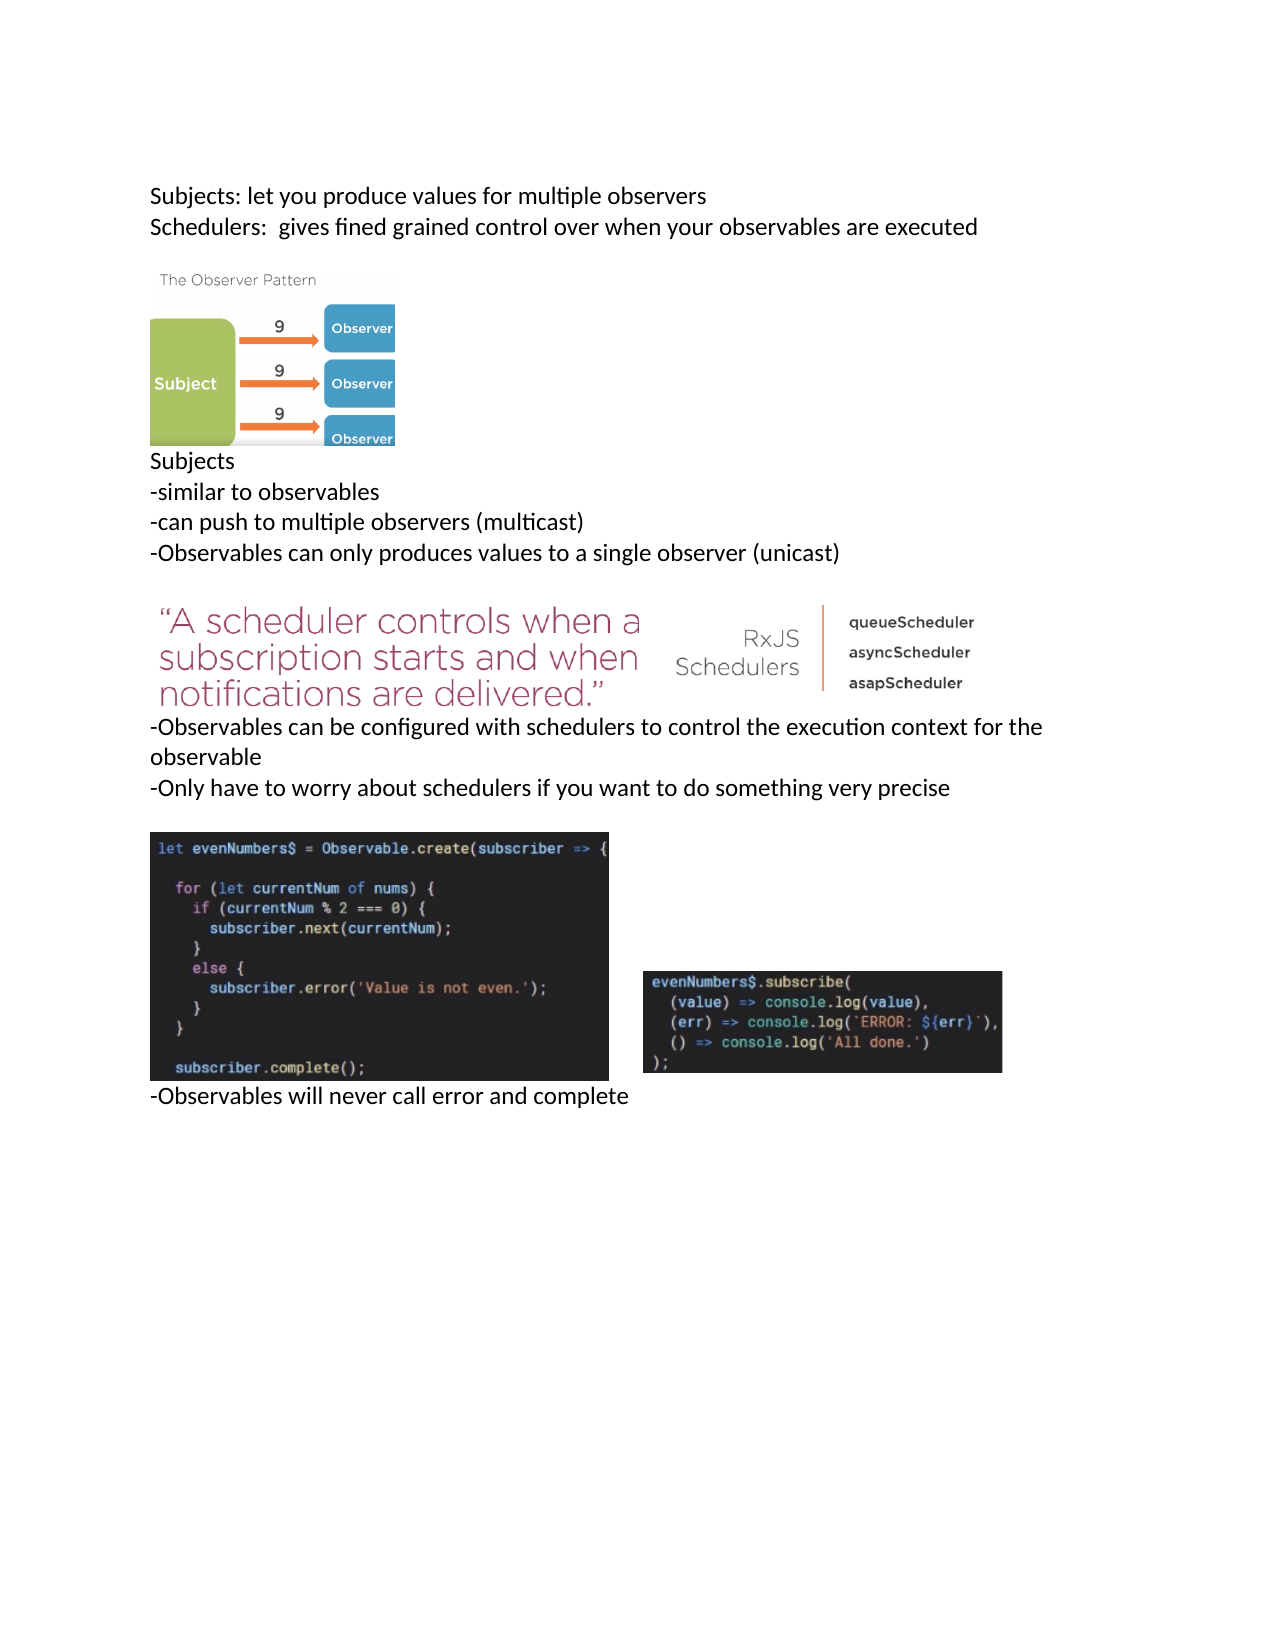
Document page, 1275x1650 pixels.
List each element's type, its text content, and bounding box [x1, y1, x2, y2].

text -Observables can only produces values to a single observer (unicast) [150, 537, 1125, 567]
picture [664, 605, 978, 691]
text Subjects: let you produce values for multiple observers [150, 181, 1125, 211]
text Subjects [150, 445, 1125, 476]
picture [150, 832, 609, 1081]
text -Observables can be configured with schedulers to control the execution context for the observable [150, 711, 1125, 772]
text -similar to observables [150, 476, 1125, 506]
text -Only have to worry about schedulers if you want to do something very precise [150, 772, 1125, 802]
picture [150, 597, 644, 711]
picture [150, 272, 395, 446]
text -Observables will never call error and complete [150, 1080, 1125, 1111]
text Schedulers: gives fined grained control over when your observables are executed [150, 211, 1125, 242]
picture [643, 971, 1003, 1073]
text -can push to multiple observers (multicast) [150, 506, 1125, 537]
